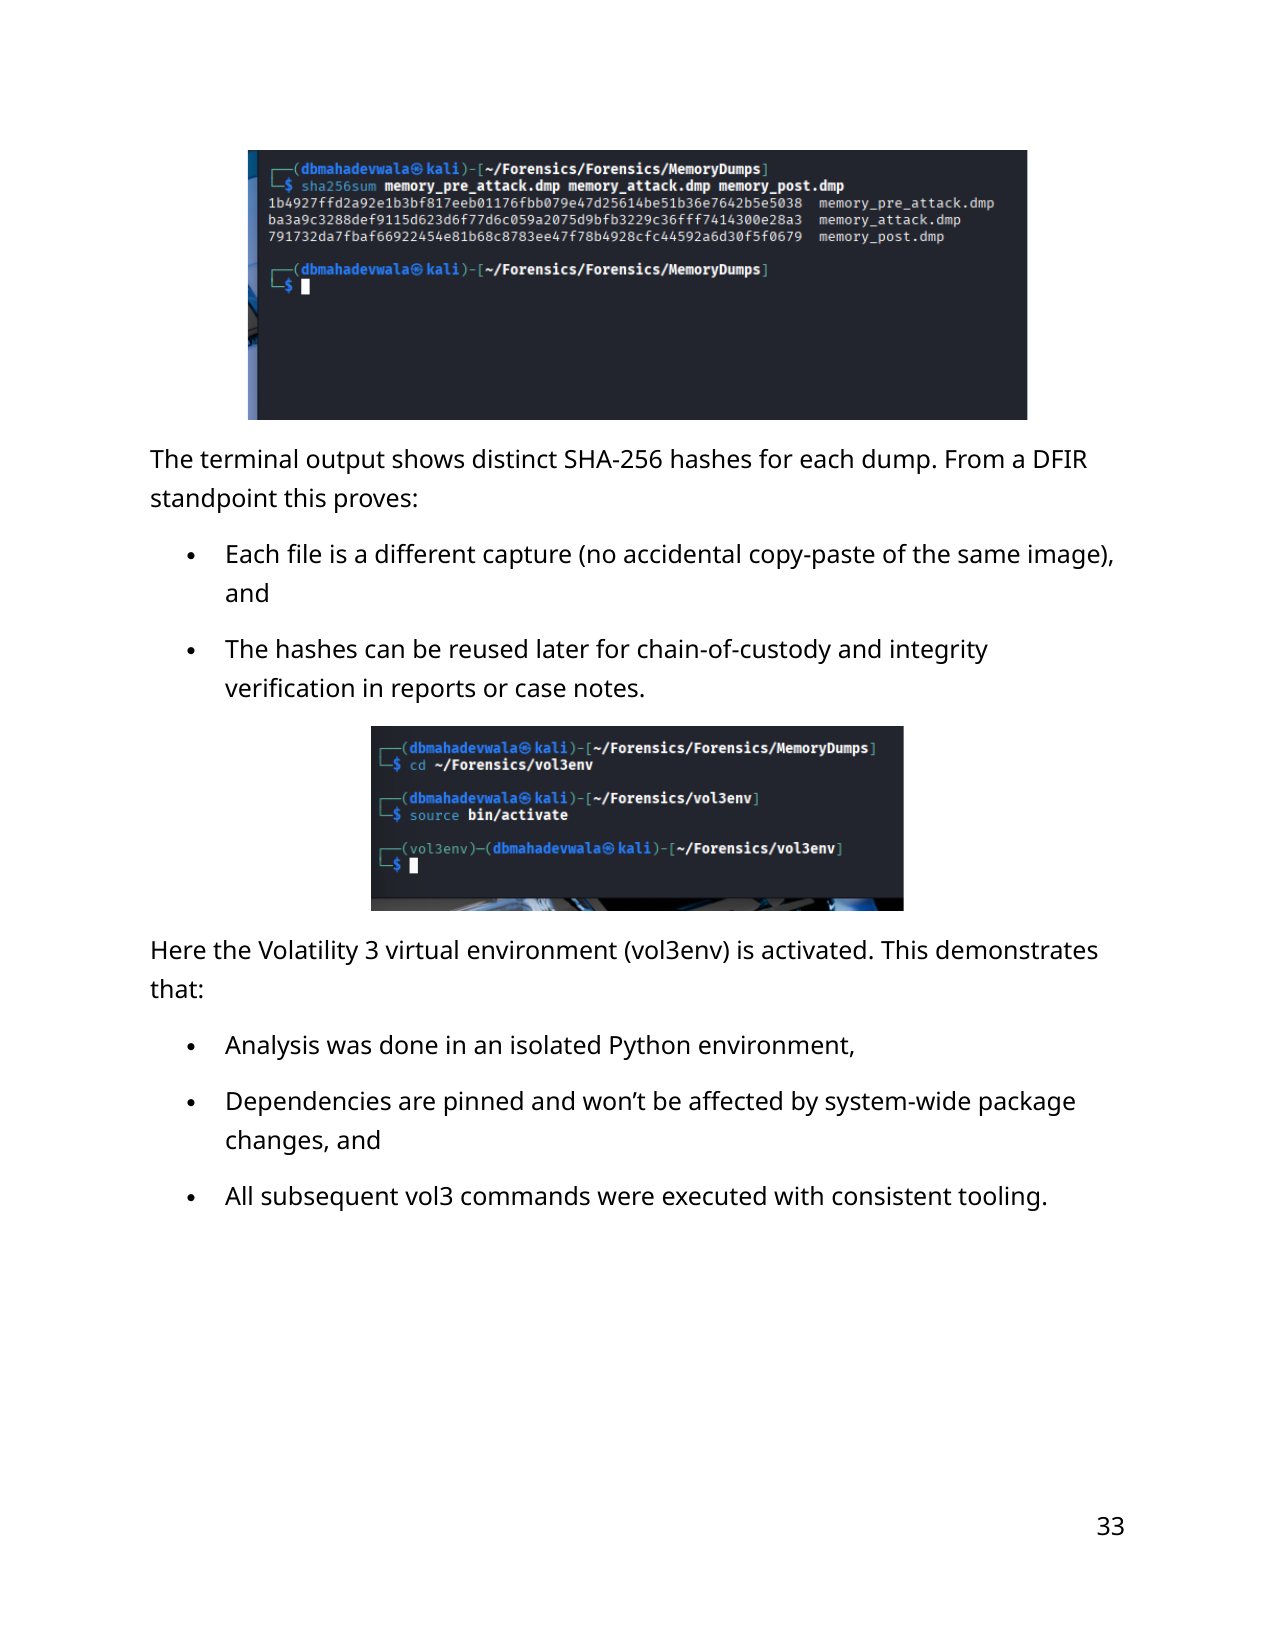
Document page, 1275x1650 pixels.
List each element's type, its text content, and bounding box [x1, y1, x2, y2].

picture [247, 150, 1028, 420]
list The hashes can be reused later for chain-of-custody and integrity verification in reports or case notes. [187, 631, 1125, 704]
list Analysis was done in an isolated Python environment, [187, 1027, 1125, 1061]
text The terminal output shows distinct SHA-256 hashes for each dump. From a DFIR standpoint this proves: [150, 441, 1125, 514]
text Here the Volatility 3 virtual environment (vol3env) is activated. This demonstrates that: [150, 932, 1125, 1006]
picture [371, 726, 904, 911]
list Each file is a different capture (no accidental copy-paste of the same image), and [187, 536, 1125, 609]
list Dependencies are pinned and won’t be affected by system-wide package changes, and [187, 1083, 1125, 1156]
list All subsequent vol3 commands were executed with consistent tooling. [187, 1178, 1125, 1212]
